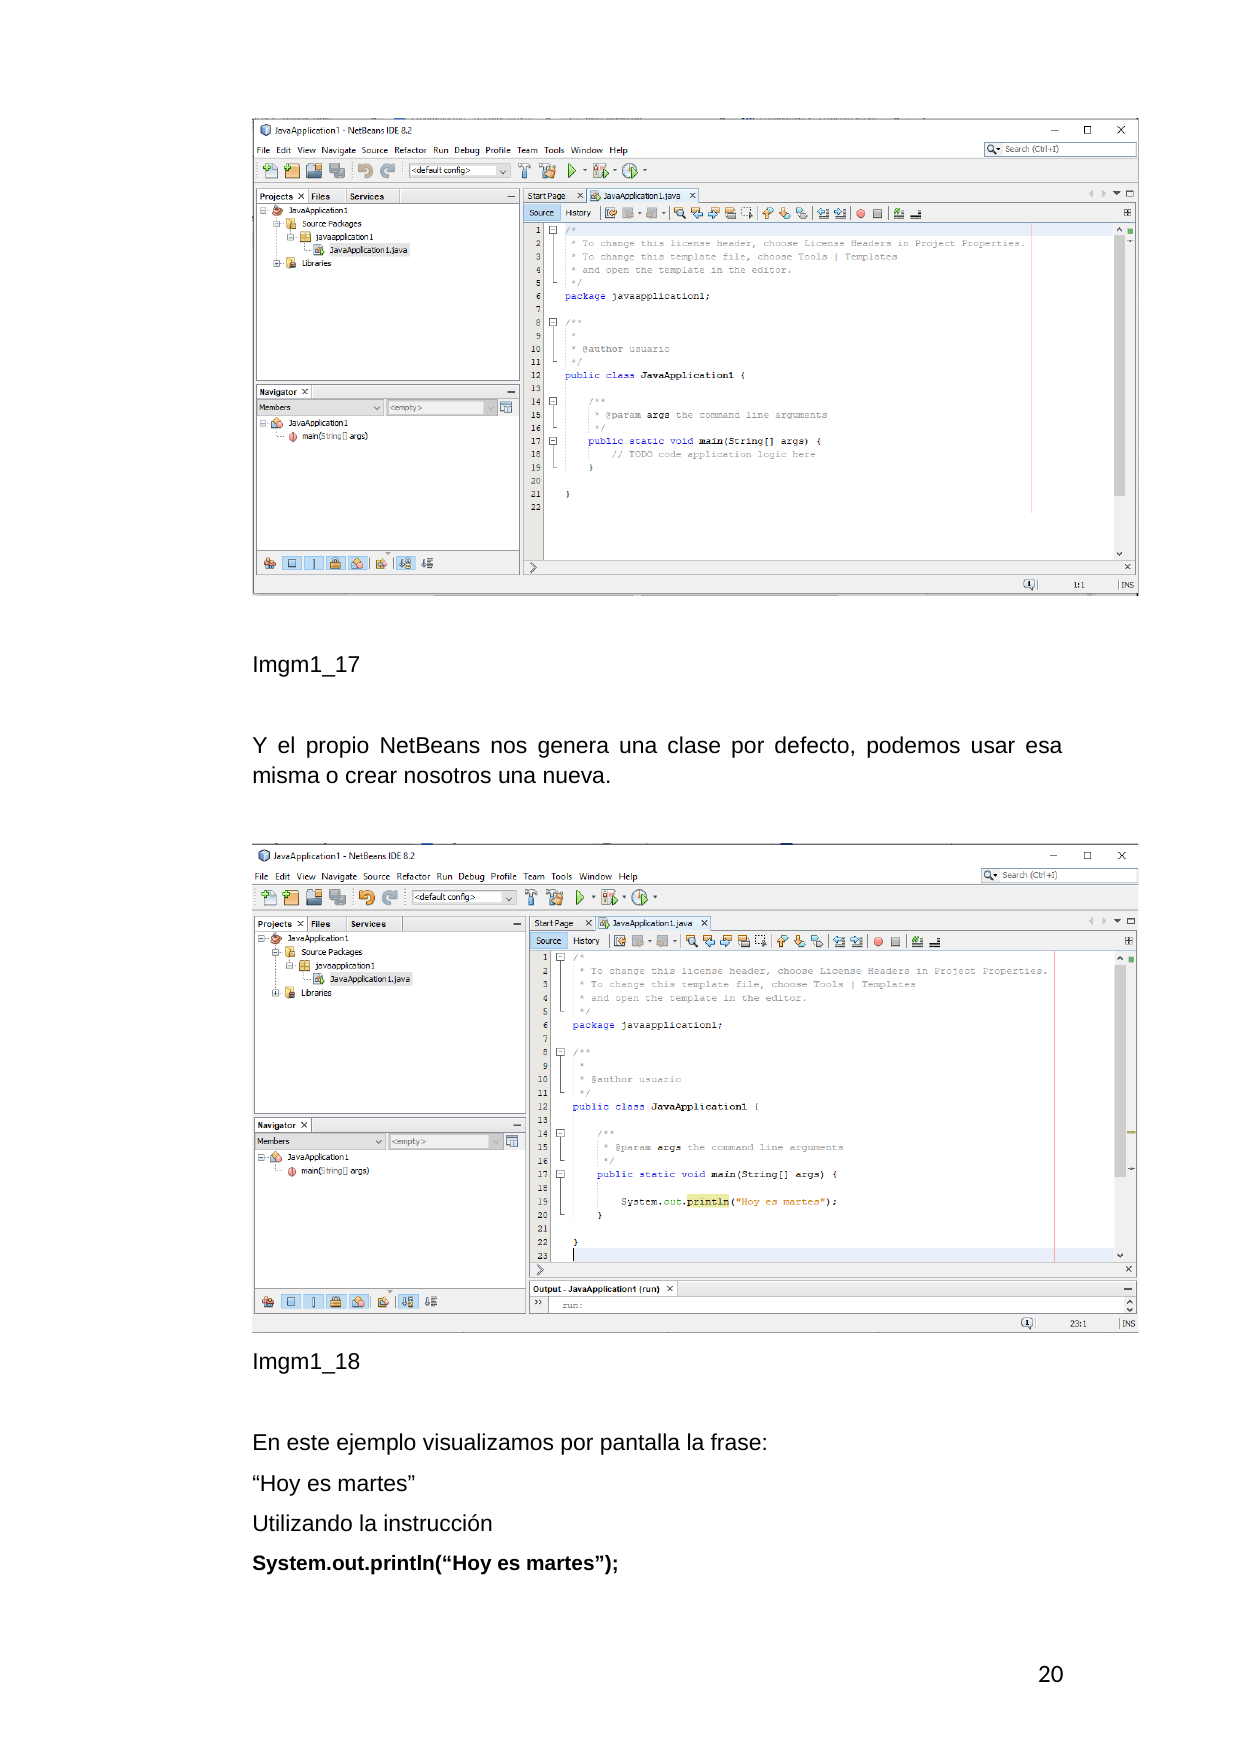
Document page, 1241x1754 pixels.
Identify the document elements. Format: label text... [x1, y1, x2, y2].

text Imgm1_18 [252, 1348, 1063, 1374]
text Imgm1_17 [252, 651, 1063, 677]
text Y el propio NetBeans nos genera una clase por defecto, podemos usar esa misma o crear nosotros una nueva. [252, 732, 1063, 788]
text En este ejemplo visualizamos por pantalla la frase: [252, 1429, 1063, 1455]
text Utilizando la instrucción [252, 1510, 1063, 1537]
picture [252, 118, 1139, 596]
picture [252, 843, 1139, 1333]
text System.out.println(“Hoy es martes”); [252, 1551, 1063, 1575]
text “Hoy es martes” [252, 1470, 1063, 1496]
